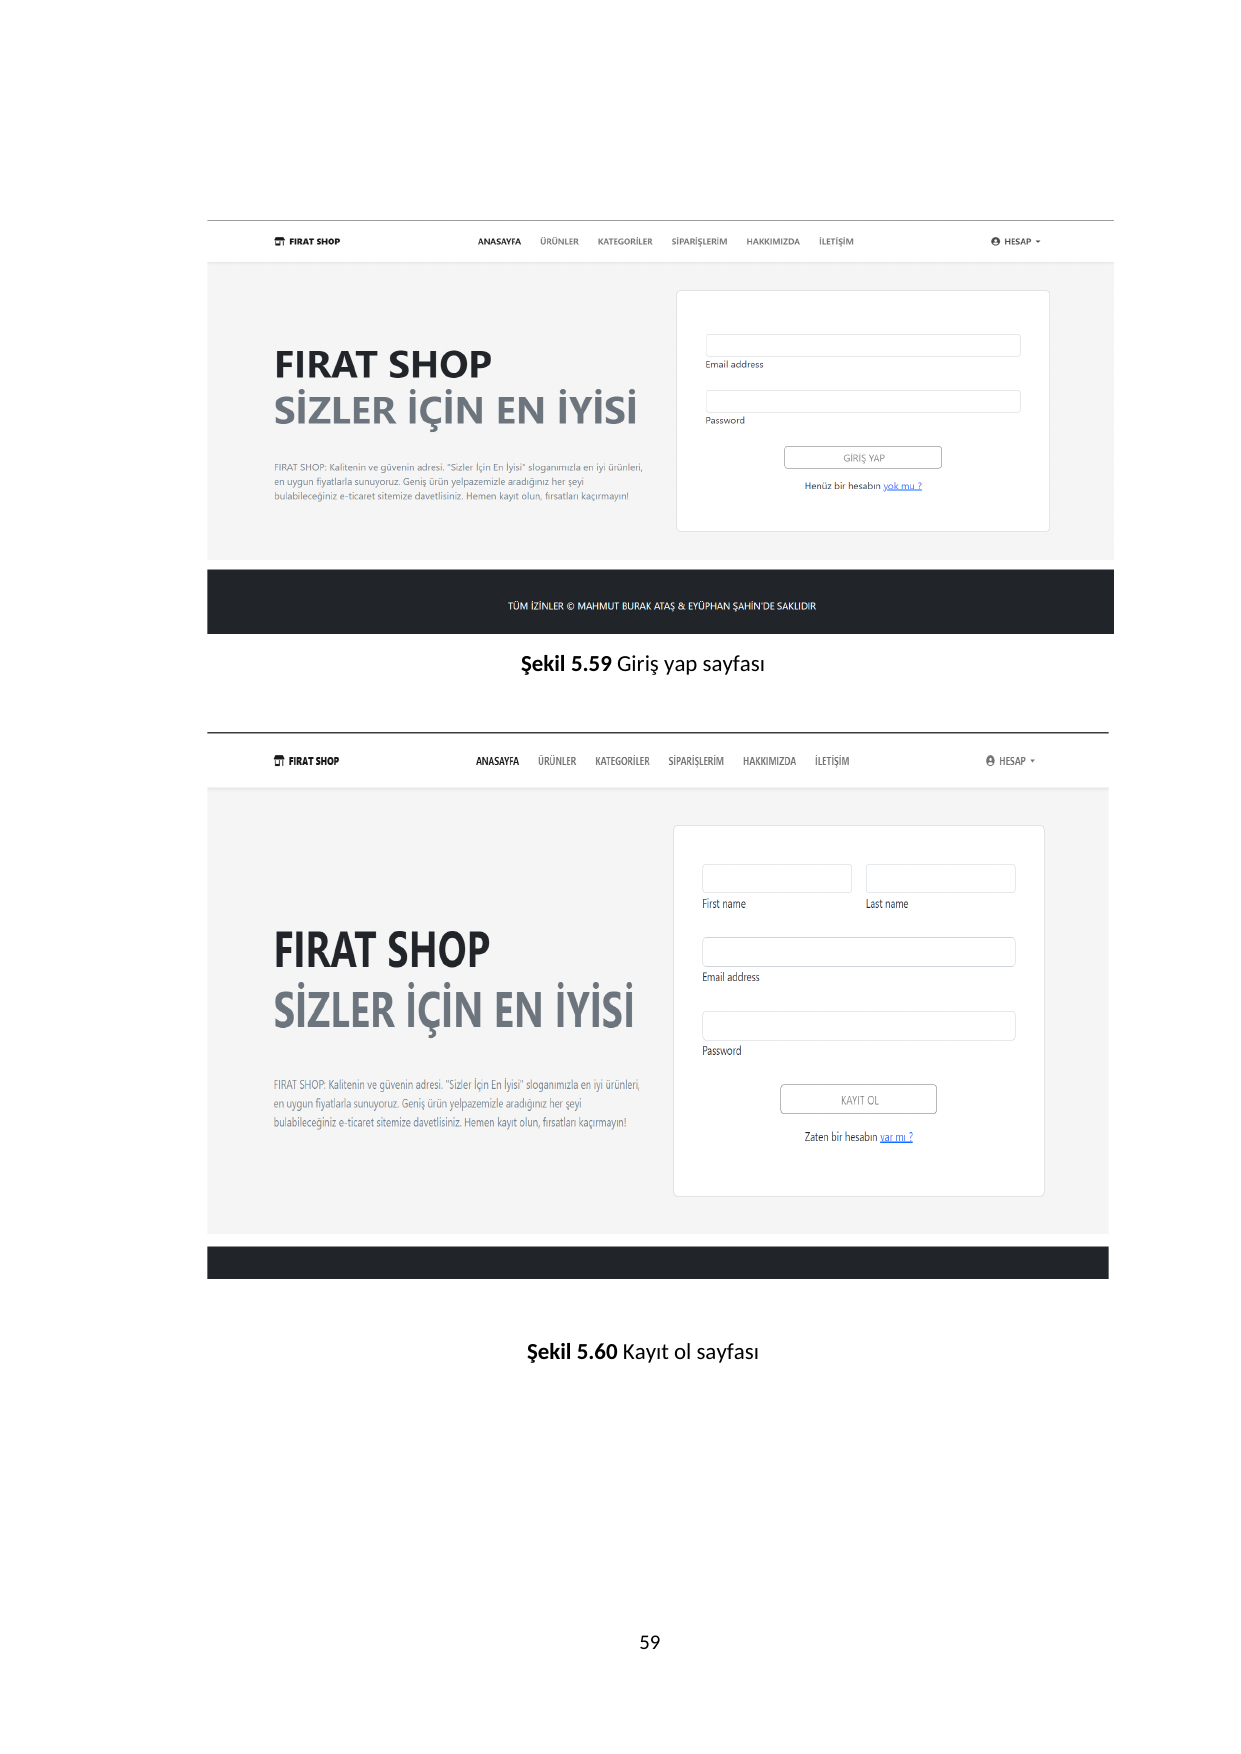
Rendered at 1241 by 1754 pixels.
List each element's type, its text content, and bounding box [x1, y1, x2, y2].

picture [207, 220, 1114, 634]
picture [207, 732, 1109, 1279]
text Şekil 5.59 Giriş yap sayfası [207, 649, 1078, 677]
text Şekil 5.60 Kayıt ol sayfası [207, 1337, 1078, 1365]
